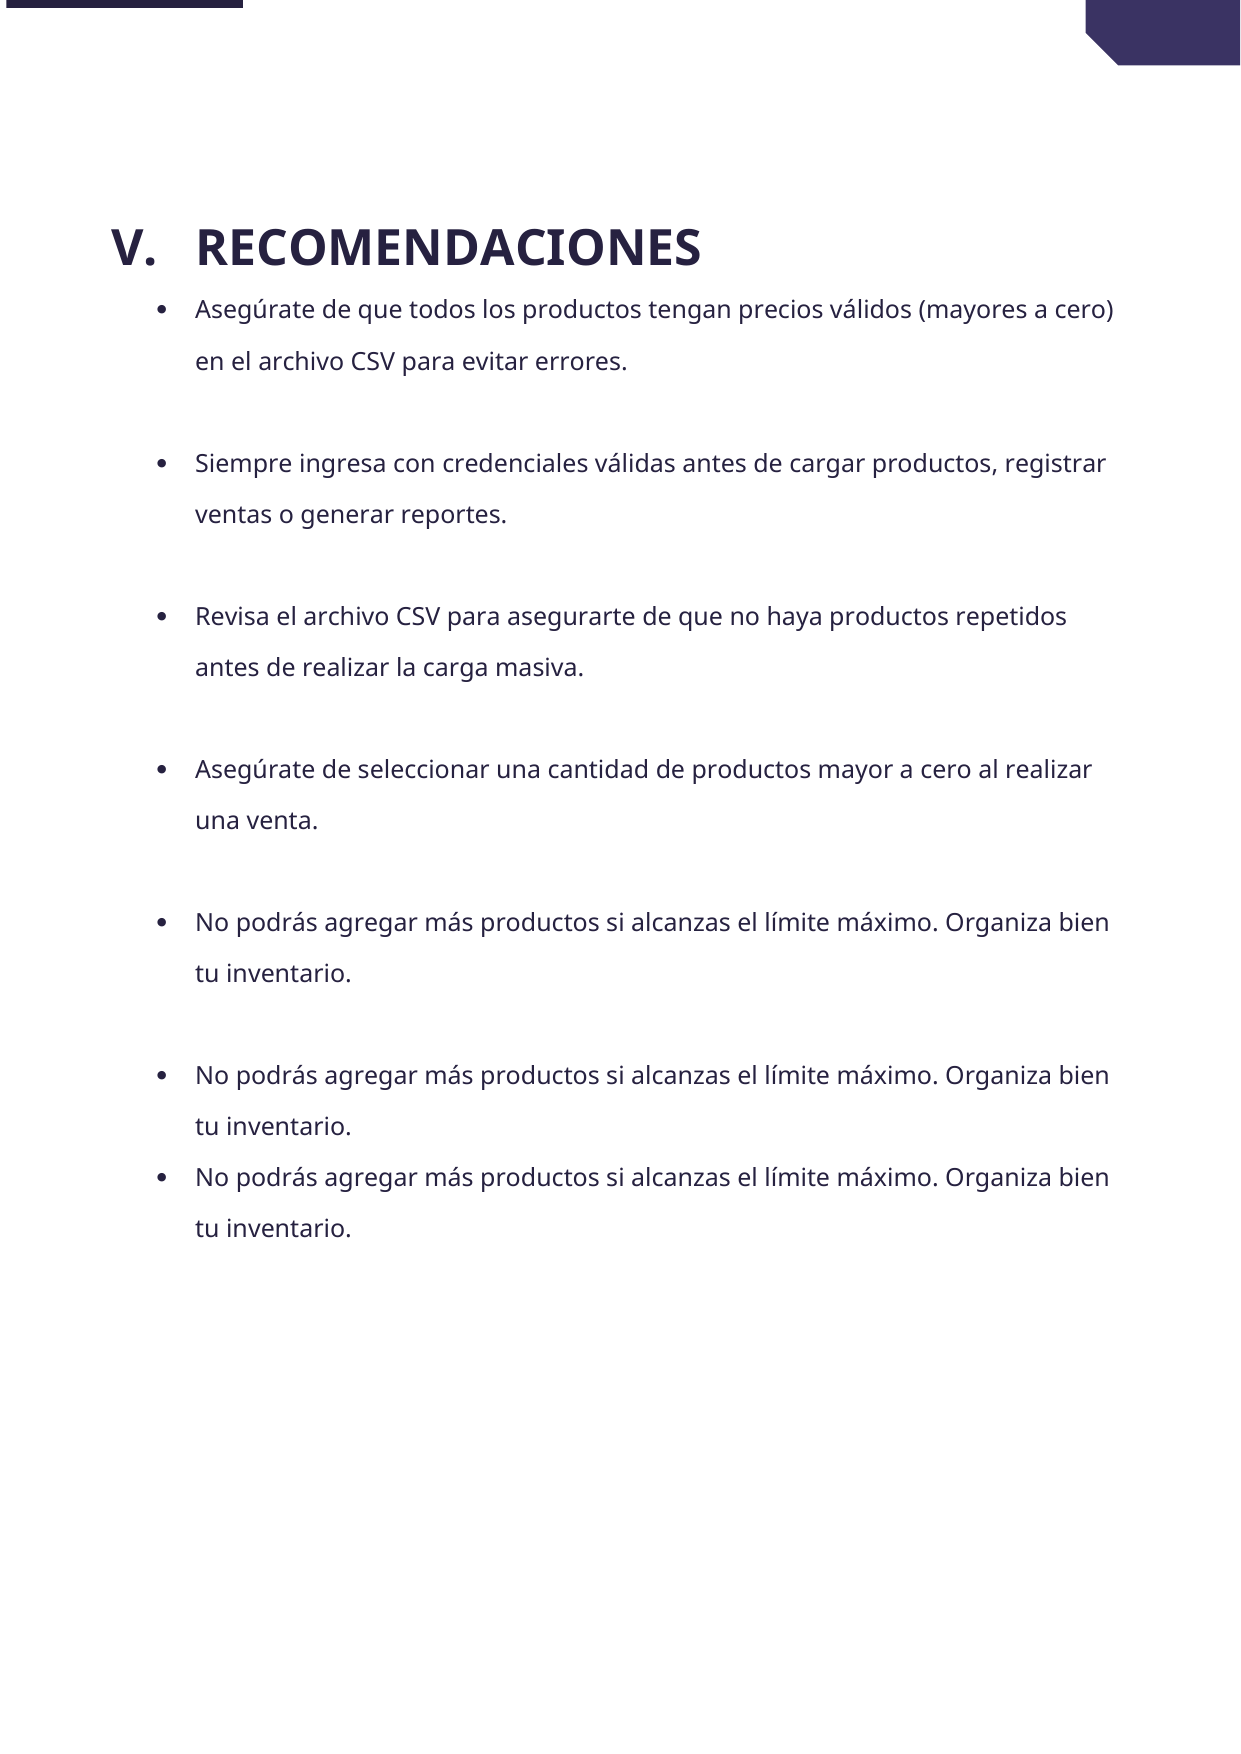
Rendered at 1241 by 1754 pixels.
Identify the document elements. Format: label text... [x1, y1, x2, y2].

list No podrás agregar más productos si alcanzas el límite máximo. Organiza bien tu inventario. [157, 1058, 1120, 1143]
list Siempre ingresa con credenciales válidas antes de cargar productos, registrar ventas o generar reportes. [157, 445, 1120, 530]
subtitle RECOMENDACIONES [157, 211, 1120, 279]
list Asegúrate de que todos los productos tengan precios válidos (mayores a cero) en el archivo CSV para evitar errores. [157, 292, 1120, 377]
list Asegúrate de seleccionar una cantidad de productos mayor a cero al realizar una venta. [157, 751, 1120, 837]
list No podrás agregar más productos si alcanzas el límite máximo. Organiza bien tu inventario. [157, 1160, 1120, 1245]
list Revisa el archivo CSV para asegurarte de que no haya productos repetidos antes de realizar la carga masiva. [157, 598, 1120, 683]
list No podrás agregar más productos si alcanzas el límite máximo. Organiza bien tu inventario. [157, 904, 1120, 990]
